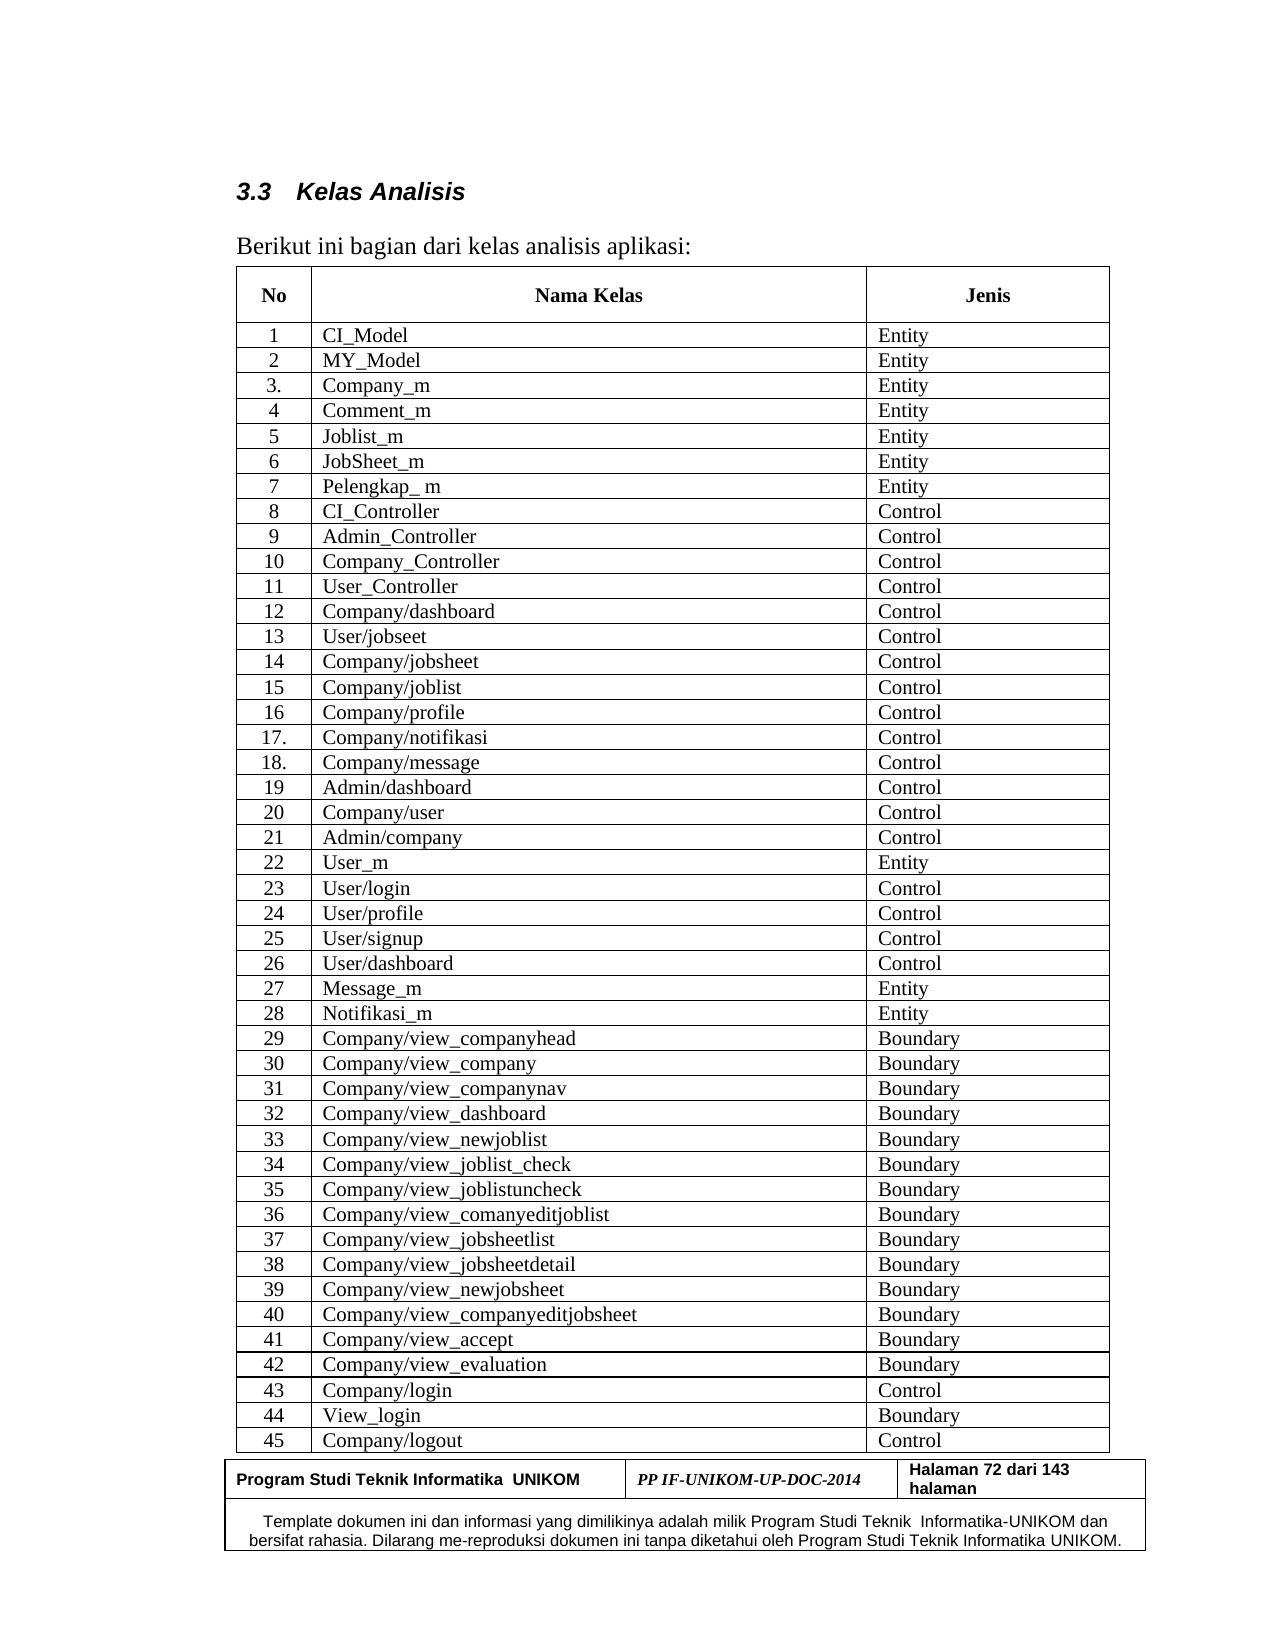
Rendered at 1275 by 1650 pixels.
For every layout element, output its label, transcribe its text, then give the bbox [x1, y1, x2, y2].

table_cell Control [867, 800, 1109, 824]
table_cell User/jobseet [312, 624, 866, 648]
table_cell Entity [867, 424, 1109, 448]
table_cell Control [867, 499, 1109, 523]
table_cell 33 [237, 1126, 311, 1151]
table_cell 35 [237, 1177, 311, 1201]
table_cell Comment_m [312, 399, 866, 422]
table_cell Company/logout [312, 1428, 866, 1452]
table_cell Company/view_newjoblist [312, 1126, 866, 1151]
table_cell Boundary [867, 1026, 1109, 1050]
table_cell 21 [237, 825, 311, 849]
table_cell Joblist_m [312, 424, 866, 448]
table_cell CI_Controller [312, 499, 866, 523]
table_cell 29 [237, 1026, 311, 1050]
table_cell 38 [237, 1252, 311, 1276]
table_cell User_Controller [312, 574, 866, 598]
table_cell 14 [237, 650, 311, 673]
table_cell 3. [237, 373, 311, 397]
table_cell Boundary [867, 1177, 1109, 1201]
table_cell 41 [237, 1327, 311, 1351]
table_cell Control [867, 725, 1109, 749]
table_cell Entity [867, 850, 1109, 874]
table_cell 9 [237, 524, 311, 548]
table_cell 13 [237, 624, 311, 648]
table_cell Company/view_dashboard [312, 1101, 866, 1125]
table_cell Boundary [867, 1353, 1109, 1376]
table_cell View_login [312, 1403, 866, 1427]
table_cell Control [867, 775, 1109, 799]
table_cell Boundary [867, 1403, 1109, 1427]
table_cell Control [867, 825, 1109, 849]
table_cell Entity [867, 373, 1109, 397]
table_cell Company/view_newjobsheet [312, 1277, 866, 1301]
table_cell Boundary [867, 1227, 1109, 1251]
table_cell CI_Model [312, 323, 866, 347]
table_cell Control [867, 675, 1109, 699]
table_cell Boundary [867, 1051, 1109, 1075]
table_cell 19 [237, 775, 311, 799]
table_cell Admin_Controller [312, 524, 866, 548]
table_cell Boundary [867, 1076, 1109, 1100]
table_cell 17. [237, 725, 311, 749]
table_cell 34 [237, 1152, 311, 1176]
table_cell Company/view_companyeditjobsheet [312, 1302, 866, 1326]
table_cell Company/view_jobsheetlist [312, 1227, 866, 1251]
table_cell 12 [237, 599, 311, 623]
table_cell 22 [237, 850, 311, 874]
table_cell Company/login [312, 1378, 866, 1402]
table_cell 40 [237, 1302, 311, 1326]
table_cell Boundary [867, 1327, 1109, 1351]
table_cell Company/view_accept [312, 1327, 866, 1351]
table_cell Control [867, 1428, 1109, 1452]
table_cell Control [867, 1378, 1109, 1402]
table_cell Company/view_joblist_check [312, 1152, 866, 1176]
table_cell Company_Controller [312, 549, 866, 573]
table_cell 26 [237, 951, 311, 975]
table_cell Entity [867, 976, 1109, 1000]
table_cell Boundary [867, 1252, 1109, 1276]
table_cell Company/profile [312, 700, 866, 724]
table_cell Admin/company [312, 825, 866, 849]
table_cell 30 [237, 1051, 311, 1075]
table_cell Control [867, 549, 1109, 573]
table_cell Entity [867, 323, 1109, 347]
table_cell Company/jobsheet [312, 650, 866, 673]
table_header Jenis [867, 267, 1109, 322]
table_cell 37 [237, 1227, 311, 1251]
table_cell Company/dashboard [312, 599, 866, 623]
table_cell Control [867, 524, 1109, 548]
subtitle Kelas Analisis [236, 177, 1098, 206]
table_cell Company/view_jobsheetdetail [312, 1252, 866, 1276]
table_cell User/signup [312, 926, 866, 950]
table_cell Boundary [867, 1101, 1109, 1125]
table_cell Boundary [867, 1302, 1109, 1326]
table_cell Control [867, 599, 1109, 623]
table_cell User_m [312, 850, 866, 874]
table_cell 1 [237, 323, 311, 347]
table_cell 6 [237, 449, 311, 473]
table_cell 7 [237, 474, 311, 498]
table_cell Control [867, 875, 1109, 899]
table_cell 31 [237, 1076, 311, 1100]
table_cell JobSheet_m [312, 449, 866, 473]
table_cell 8 [237, 499, 311, 523]
table_cell Control [867, 650, 1109, 673]
table_header Nama Kelas [312, 267, 866, 322]
table_cell 28 [237, 1001, 311, 1025]
table_cell Boundary [867, 1152, 1109, 1176]
table_cell 5 [237, 424, 311, 448]
table_cell Company/view_companynav [312, 1076, 866, 1100]
table_cell Company/view_evaluation [312, 1353, 866, 1376]
table_cell Company/message [312, 750, 866, 774]
table_cell Company_m [312, 373, 866, 397]
table_cell Message_m [312, 976, 866, 1000]
subtitle Berikut ini bagian dari kelas analisis aplikasi: [236, 231, 1098, 260]
table_cell 39 [237, 1277, 311, 1301]
table_cell 11 [237, 574, 311, 598]
table_cell 27 [237, 976, 311, 1000]
table_cell 44 [237, 1403, 311, 1427]
table_cell 45 [237, 1428, 311, 1452]
table_cell 24 [237, 901, 311, 924]
table_cell 42 [237, 1353, 311, 1376]
table_cell 4 [237, 399, 311, 422]
table_cell 25 [237, 926, 311, 950]
table_cell 20 [237, 800, 311, 824]
table_cell Admin/dashboard [312, 775, 866, 799]
table_cell 2 [237, 348, 311, 372]
table_cell Boundary [867, 1277, 1109, 1301]
table_cell Notifikasi_m [312, 1001, 866, 1025]
table_cell User/login [312, 875, 866, 899]
table_cell Pelengkap_ m [312, 474, 866, 498]
table_cell Control [867, 624, 1109, 648]
table_cell 23 [237, 875, 311, 899]
table_cell 32 [237, 1101, 311, 1125]
table_cell Entity [867, 1001, 1109, 1025]
table_cell User/profile [312, 901, 866, 924]
table_header No [237, 267, 311, 322]
table_cell 16 [237, 700, 311, 724]
table_cell Control [867, 700, 1109, 724]
table_cell Company/user [312, 800, 866, 824]
table_cell Company/view_joblistuncheck [312, 1177, 866, 1201]
table_cell Company/view_companyhead [312, 1026, 866, 1050]
table_cell Company/view_company [312, 1051, 866, 1075]
table_cell Control [867, 951, 1109, 975]
table_cell 15 [237, 675, 311, 699]
table_cell Boundary [867, 1202, 1109, 1226]
table_cell Company/joblist [312, 675, 866, 699]
table_cell Company/view_comanyeditjoblist [312, 1202, 866, 1226]
table_cell MY_Model [312, 348, 866, 372]
table_cell 18. [237, 750, 311, 774]
table_cell Company/notifikasi [312, 725, 866, 749]
table_cell Entity [867, 399, 1109, 422]
table_cell Control [867, 574, 1109, 598]
table_cell Boundary [867, 1126, 1109, 1151]
table_cell 43 [237, 1378, 311, 1402]
table_cell User/dashboard [312, 951, 866, 975]
table_cell Control [867, 901, 1109, 924]
table_cell 36 [237, 1202, 311, 1226]
table_cell Entity [867, 449, 1109, 473]
table_cell Entity [867, 474, 1109, 498]
table_cell 10 [237, 549, 311, 573]
table_cell Control [867, 926, 1109, 950]
table_cell Control [867, 750, 1109, 774]
table_cell Entity [867, 348, 1109, 372]
